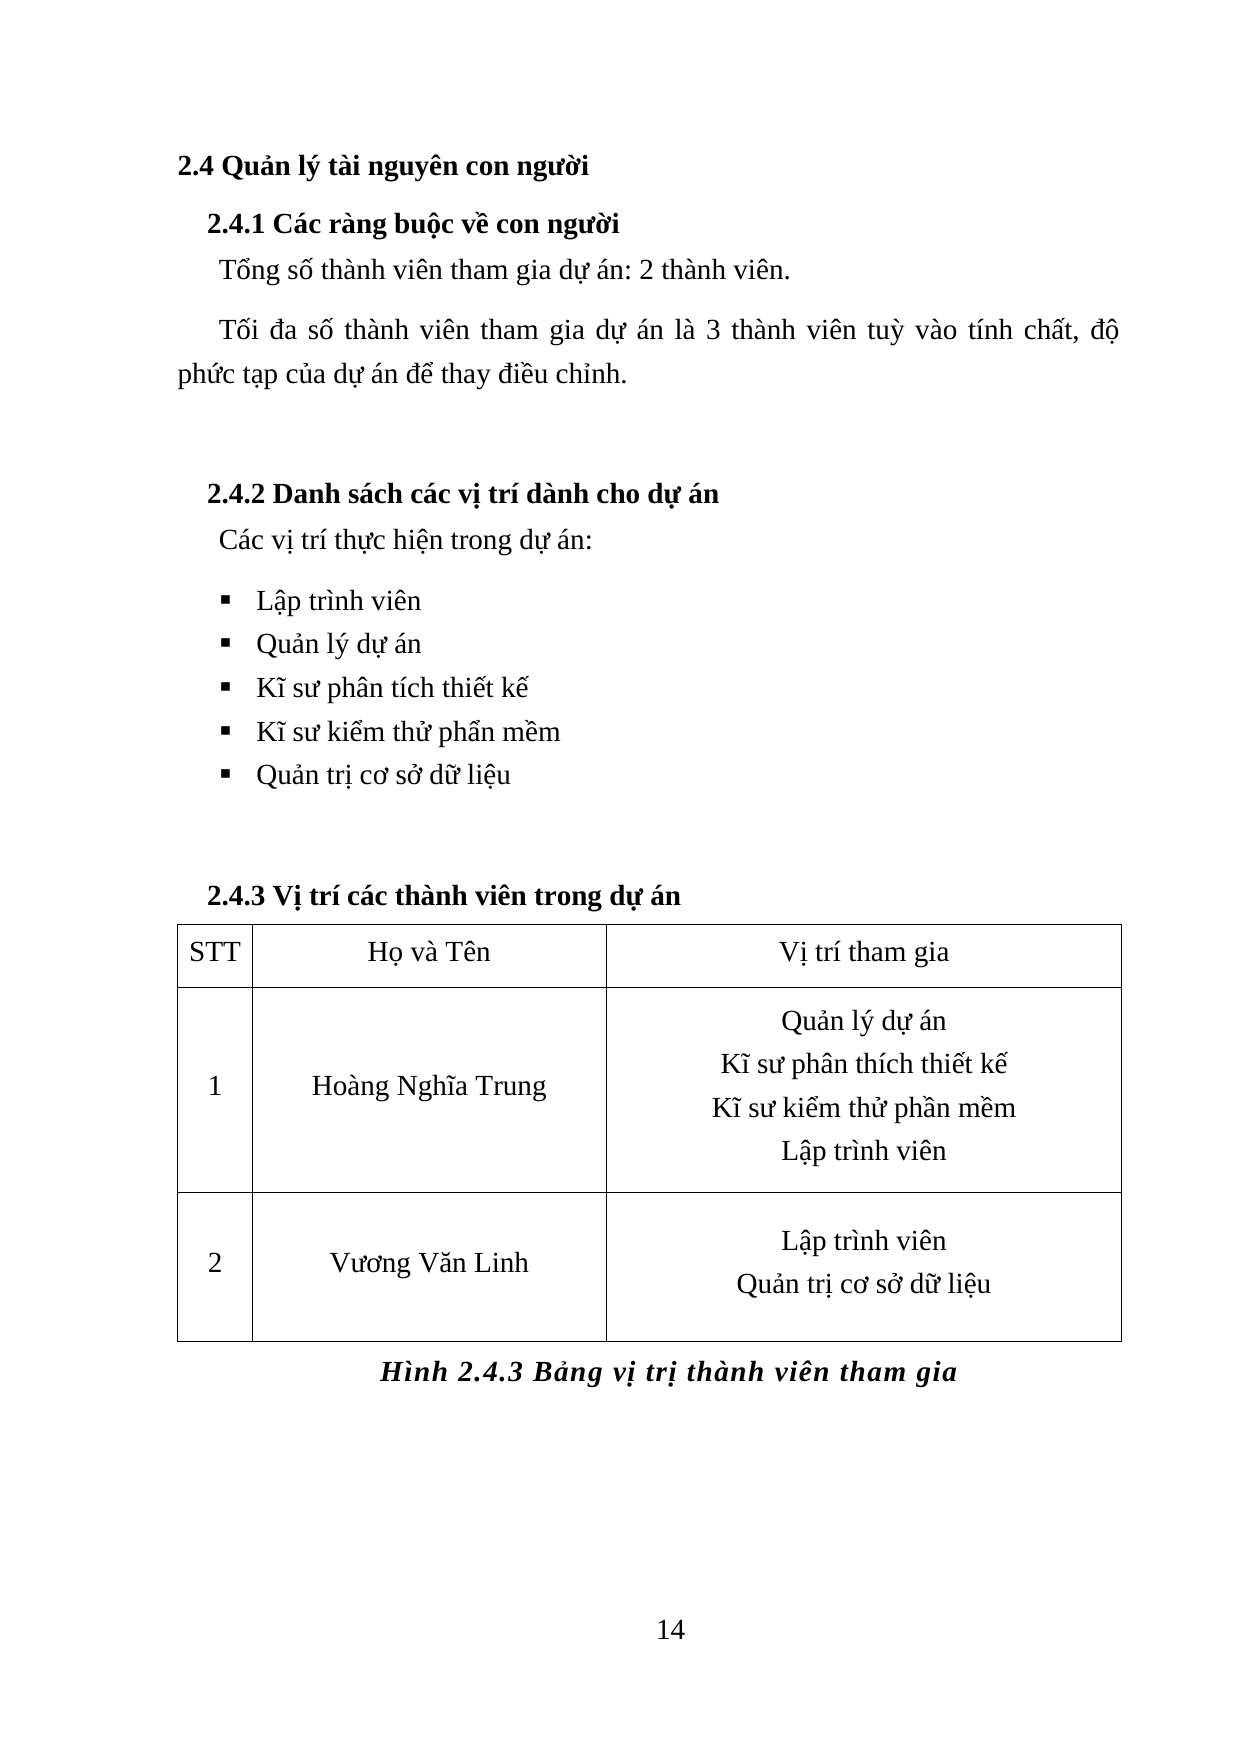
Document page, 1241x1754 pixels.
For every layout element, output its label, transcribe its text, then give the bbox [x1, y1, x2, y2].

subtitle 2.4.1 Các ràng buộc về con người [177, 206, 1122, 240]
table_header STT [178, 925, 252, 987]
table_header Họ và Tên [253, 925, 606, 987]
text Các vị trí thực hiện trong dự án: [177, 522, 1122, 556]
table_cell Hoàng Nghĩa Trung [253, 988, 606, 1192]
table_header Vị trí tham gia [607, 925, 1121, 987]
list Kĩ sư kiểm thử phẩn mềm [218, 714, 1122, 747]
list Quản lý dự án [218, 626, 1122, 660]
table_cell Lập trình viên Quản trị cơ sở dữ liệu [607, 1193, 1121, 1341]
table_cell Vương Văn Linh [253, 1193, 606, 1341]
text Tổng số thành viên tham gia dự án: 2 thành viên. [177, 252, 1122, 286]
table_cell 2 [178, 1193, 252, 1341]
subtitle Hình 2.4.3 Bảng vị trị thành viên tham gia [177, 1354, 1122, 1388]
subtitle 2.4.2 Danh sách các vị trí dành cho dự án [177, 476, 1122, 510]
text Tối đa số thành viên tham gia dự án là 3 thành viên tuỳ vào tính chất, độ phức tạp của dự án để thay điều chỉnh. [177, 312, 1122, 389]
list Kĩ sư phân tích thiết kế [218, 670, 1122, 704]
table_cell Quản lý dự án Kĩ sư phân thích thiết kế Kĩ sư kiểm thử phần mềm Lập trình viên [607, 988, 1121, 1192]
subtitle 2.4.3 Vị trí các thành viên trong dự án [177, 878, 1122, 911]
table_cell 1 [178, 988, 252, 1192]
subtitle 2.4 Quản lý tài nguyên con người [177, 148, 1122, 181]
list Quản trị cơ sở dữ liệu [218, 757, 1122, 791]
list Lập trình viên [218, 583, 1122, 616]
